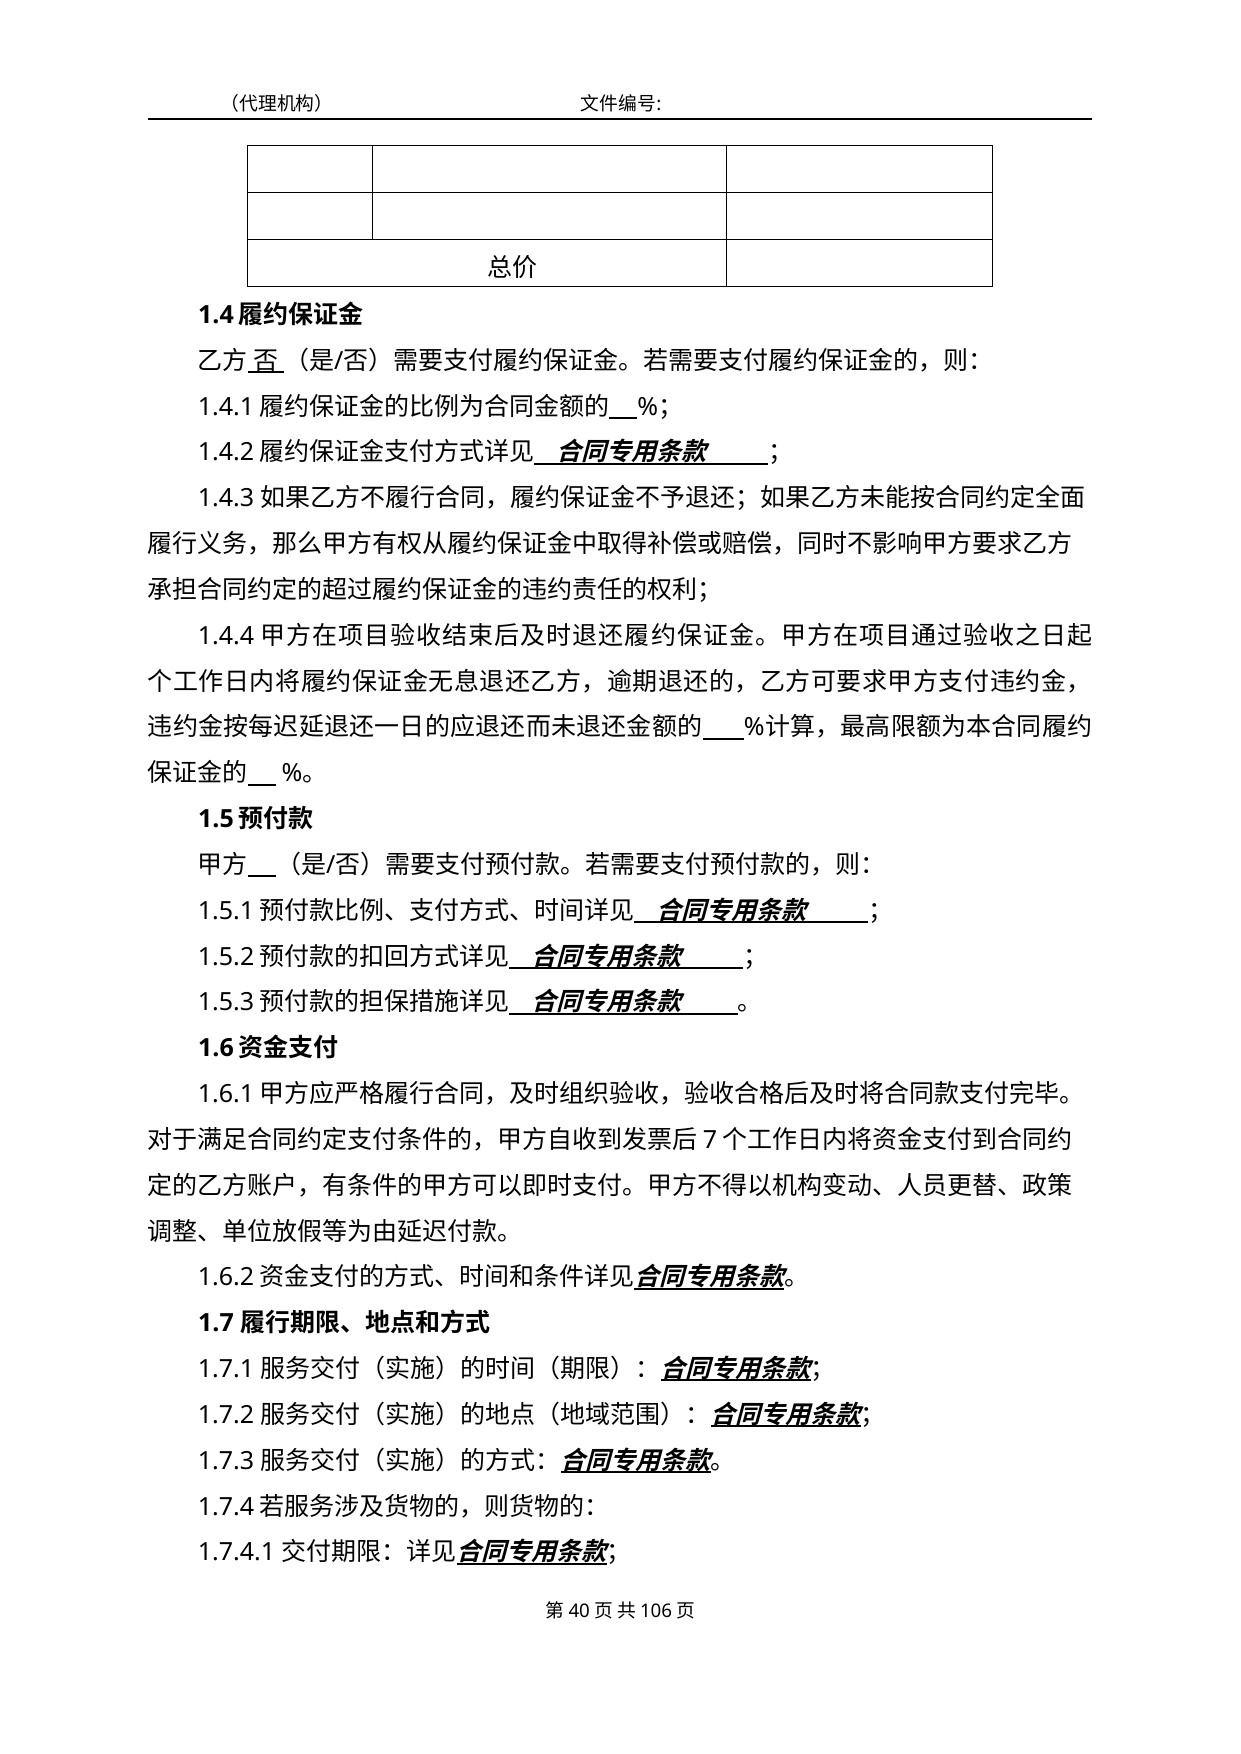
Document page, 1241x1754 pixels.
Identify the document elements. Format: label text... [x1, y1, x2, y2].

subtitle 1.4.3 如果乙方不履行合同，履约保证金不予退还；如果乙方未能按合同约定全面履行义务，那么甲方有权从履约保证金中取得补偿或赔偿，同时不影响甲方要求乙方承担合同约定的超过履约保证金的违约责任的权利； [148, 470, 1092, 607]
table_cell [727, 193, 992, 239]
text 1.6资金支付 [148, 1020, 1092, 1066]
text 1.4.2履约保证金支付方式详见 合同专用条款 ； [148, 424, 1092, 470]
table_cell [248, 193, 372, 239]
text 1.7 履行期限、地点和方式 [148, 1295, 1092, 1341]
text 1.5.1预付款比例、支付方式、时间详见 合同专用条款 ； [148, 882, 1092, 928]
text 1.7.3 服务交付（实施）的方式：合同专用条款。 [148, 1432, 1092, 1478]
text 1.7.4若服务涉及货物的，则货物的： [148, 1478, 1092, 1524]
table_cell 总价 [248, 240, 726, 286]
text 乙方 否 （是/否）需要支付履约保证金。若需要支付履约保证金的，则： [148, 332, 1092, 378]
table_cell [248, 146, 372, 192]
text 1.7.2 服务交付（实施）的地点（地域范围）：合同专用条款； [148, 1387, 1092, 1432]
text 1.6.1甲方应严格履行合同，及时组织验收，验收合格后及时将合同款支付完毕。对于满足合同约定支付条件的，甲方自收到发票后7个工作日内将资金支付到合同约定的乙方账户，有条件的甲方可以即时支付。甲方不得以机构变动、人员更替、政策调整、单位放假等为由延迟付款。 [148, 1066, 1092, 1249]
text 1.7.4.1 交付期限：详见合同专用条款； [148, 1524, 1092, 1570]
text 1.5.2预付款的扣回方式详见 合同专用条款 ； [148, 928, 1092, 974]
text 1.5.3预付款的担保措施详见 合同专用条款 。 [148, 974, 1092, 1020]
text 1.5预付款 [148, 791, 1092, 837]
table_cell [373, 193, 726, 239]
table_cell [373, 146, 726, 192]
text 1.4履约保证金 [148, 287, 1092, 332]
text 1.4.1履约保证金的比例为合同金额的 %； [148, 378, 1092, 424]
table_cell [727, 240, 992, 286]
text 1.6.2资金支付的方式、时间和条件详见合同专用条款。 [148, 1249, 1092, 1295]
text 甲方 （是/否）需要支付预付款。若需要支付预付款的，则： [148, 837, 1092, 882]
text 1.7.1 服务交付（实施）的时间（期限）：合同专用条款； [148, 1341, 1092, 1387]
table_cell [727, 146, 992, 192]
text 1.4.4甲方在项目验收结束后及时退还履约保证金。甲方在项目通过验收之日起 个工作日内将履约保证金无息退还乙方，逾期退还的，乙方可要求甲方支付违约金，违约金按每迟延退还一日的应退还而未退还金额的 %计算，最高限额为本合同履约保证金的 %。 [148, 607, 1092, 791]
